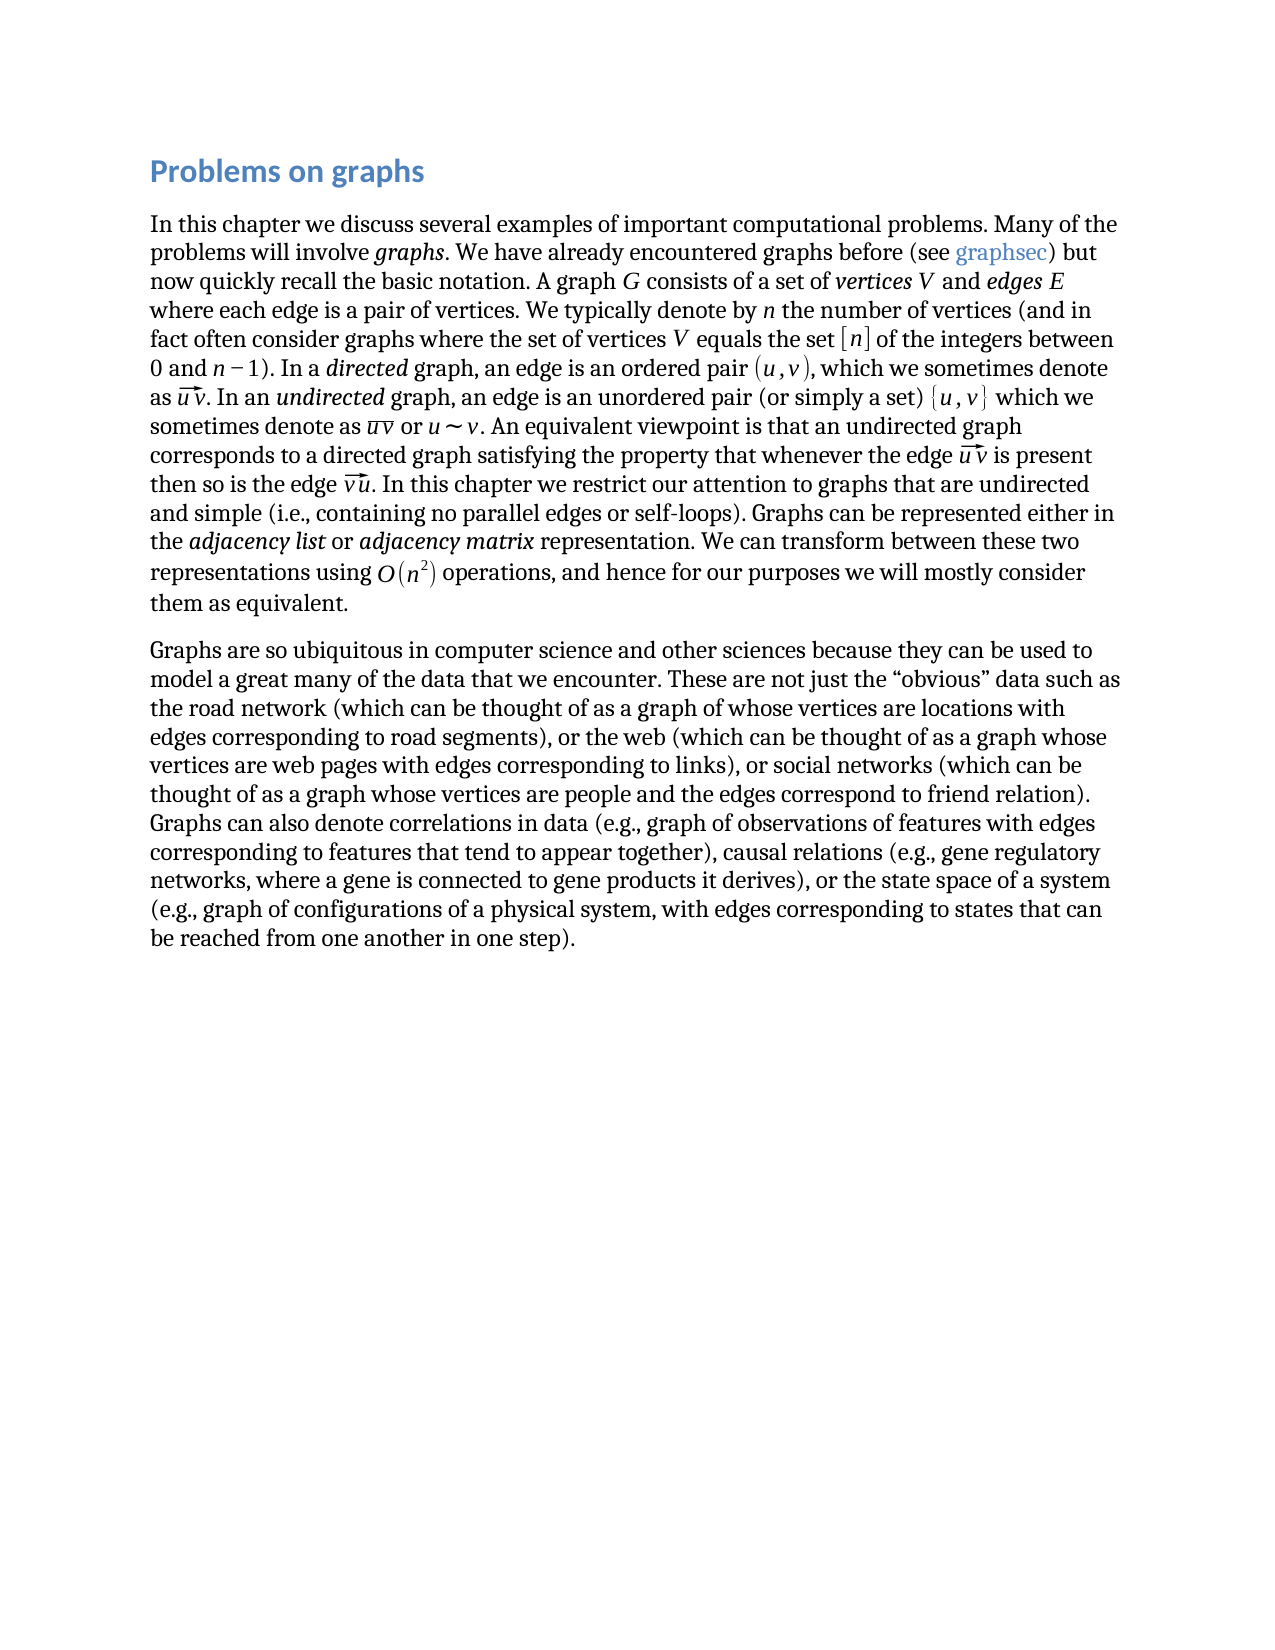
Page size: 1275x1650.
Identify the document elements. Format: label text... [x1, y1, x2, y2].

subtitle Problems on graphs [150, 150, 1125, 191]
text In this chapter we discuss several examples of important computational problems. Many of the problems will involve graphs. We have already encountered graphs before (see graphsec) but now quickly recall the basic notation. A graph consists of a set of vertices and edges where each edge is a pair of vertices. We typically denote by the number of vertices (and in fact often consider graphs where the set of vertices equals the set of the integers between and ). In a directed graph, an edge is an ordered pair , which we sometimes denote as . In an undirected graph, an edge is an unordered pair (or simply a set) which we sometimes denote as or . An equivalent viewpoint is that an undirected graph corresponds to a directed graph satisfying the property that whenever the edge is present then so is the edge . In this chapter we restrict our attention to graphs that are undirected and simple (i.e., containing no parallel edges or self-loops). Graphs can be represented either in the adjacency list or adjacency matrix representation. We can transform between these two representations using operations, and hence for our purposes we will mostly consider them as equivalent. [150, 209, 1125, 618]
text Graphs are so ubiquitous in computer science and other sciences because they can be used to model a great many of the data that we encounter. These are not just the “obvious” data such as the road network (which can be thought of as a graph of whose vertices are locations with edges corresponding to road segments), or the web (which can be thought of as a graph whose vertices are web pages with edges corresponding to links), or social networks (which can be thought of as a graph whose vertices are people and the edges correspond to friend relation). Graphs can also denote correlations in data (e.g., graph of observations of features with edges corresponding to features that tend to appear together), causal relations (e.g., gene regulatory networks, where a gene is connected to gene products it derives), or the state space of a system (e.g., graph of configurations of a physical system, with edges corresponding to states that can be reached from one another in one step). [150, 636, 1125, 953]
